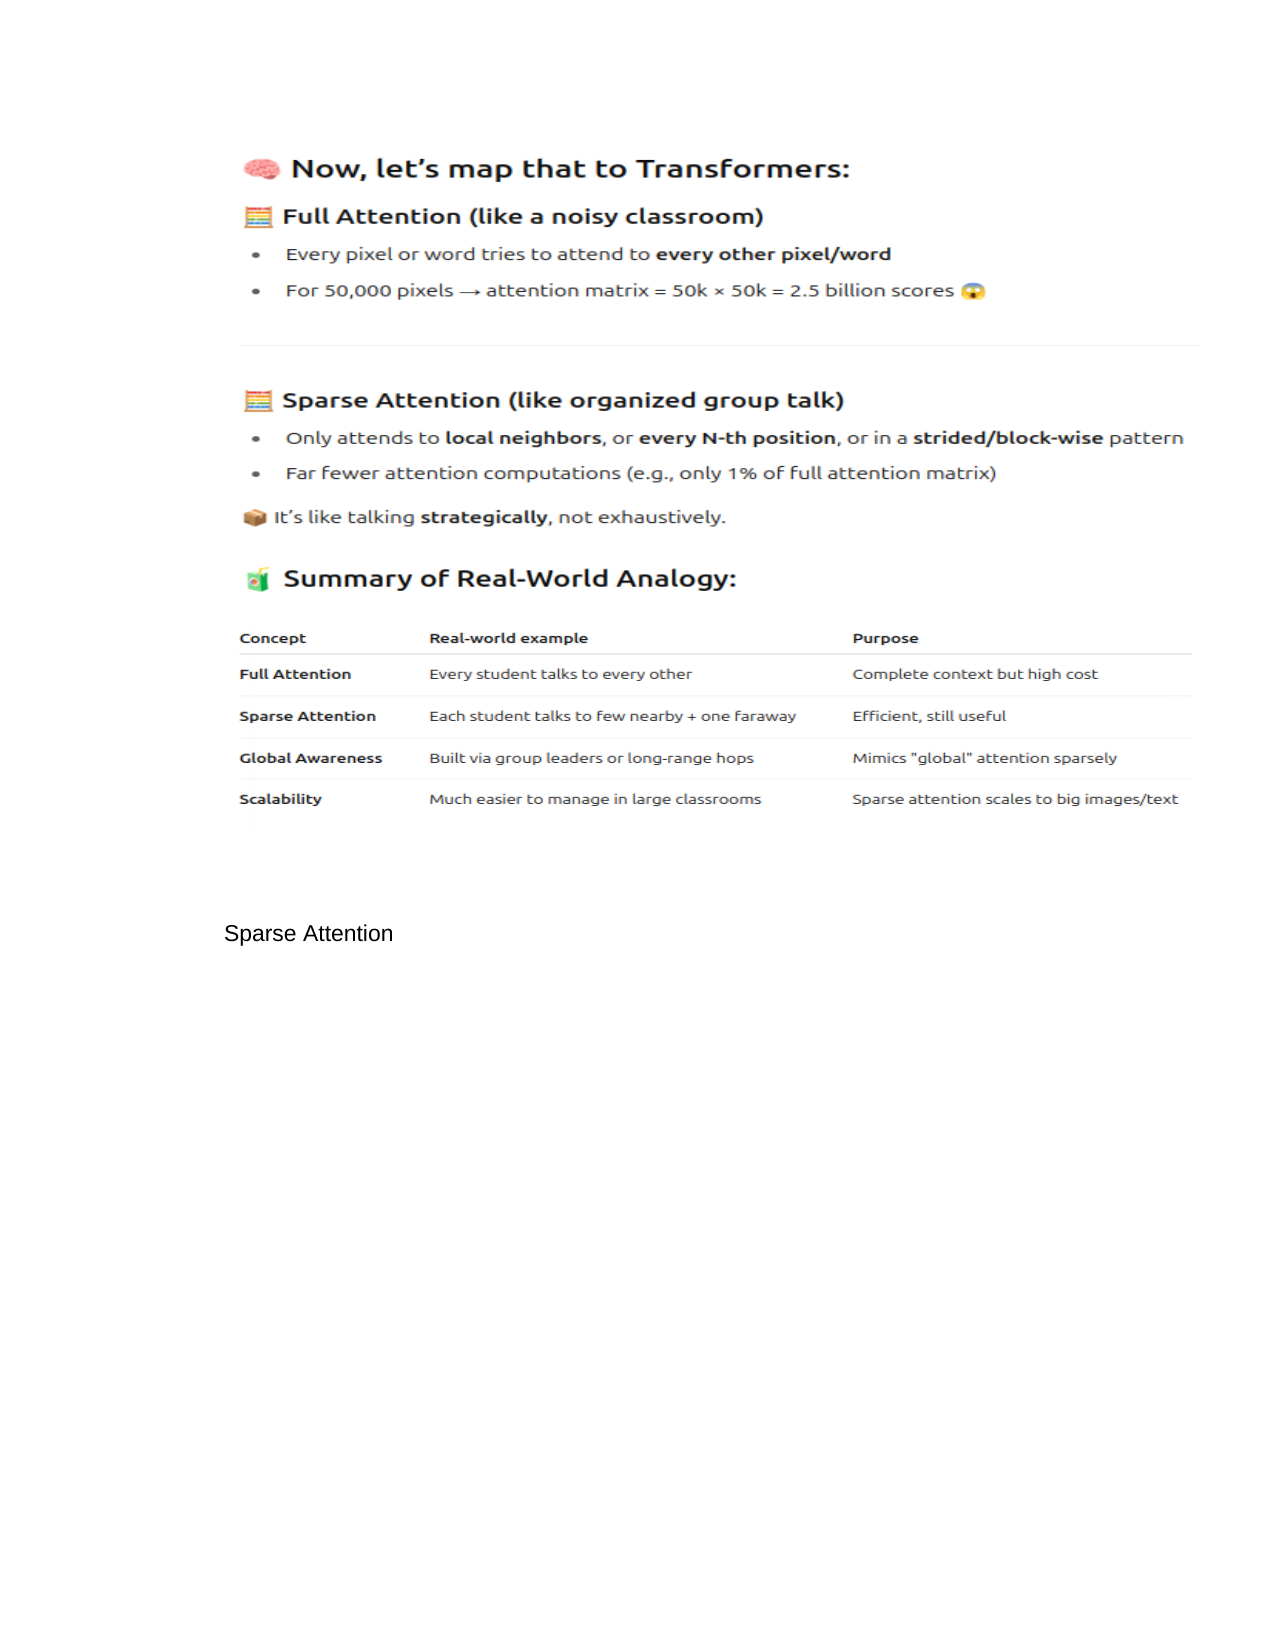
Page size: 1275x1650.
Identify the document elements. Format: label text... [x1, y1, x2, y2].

text Sparse Attention [224, 920, 1125, 947]
picture [223, 150, 1199, 532]
picture [223, 556, 1199, 845]
